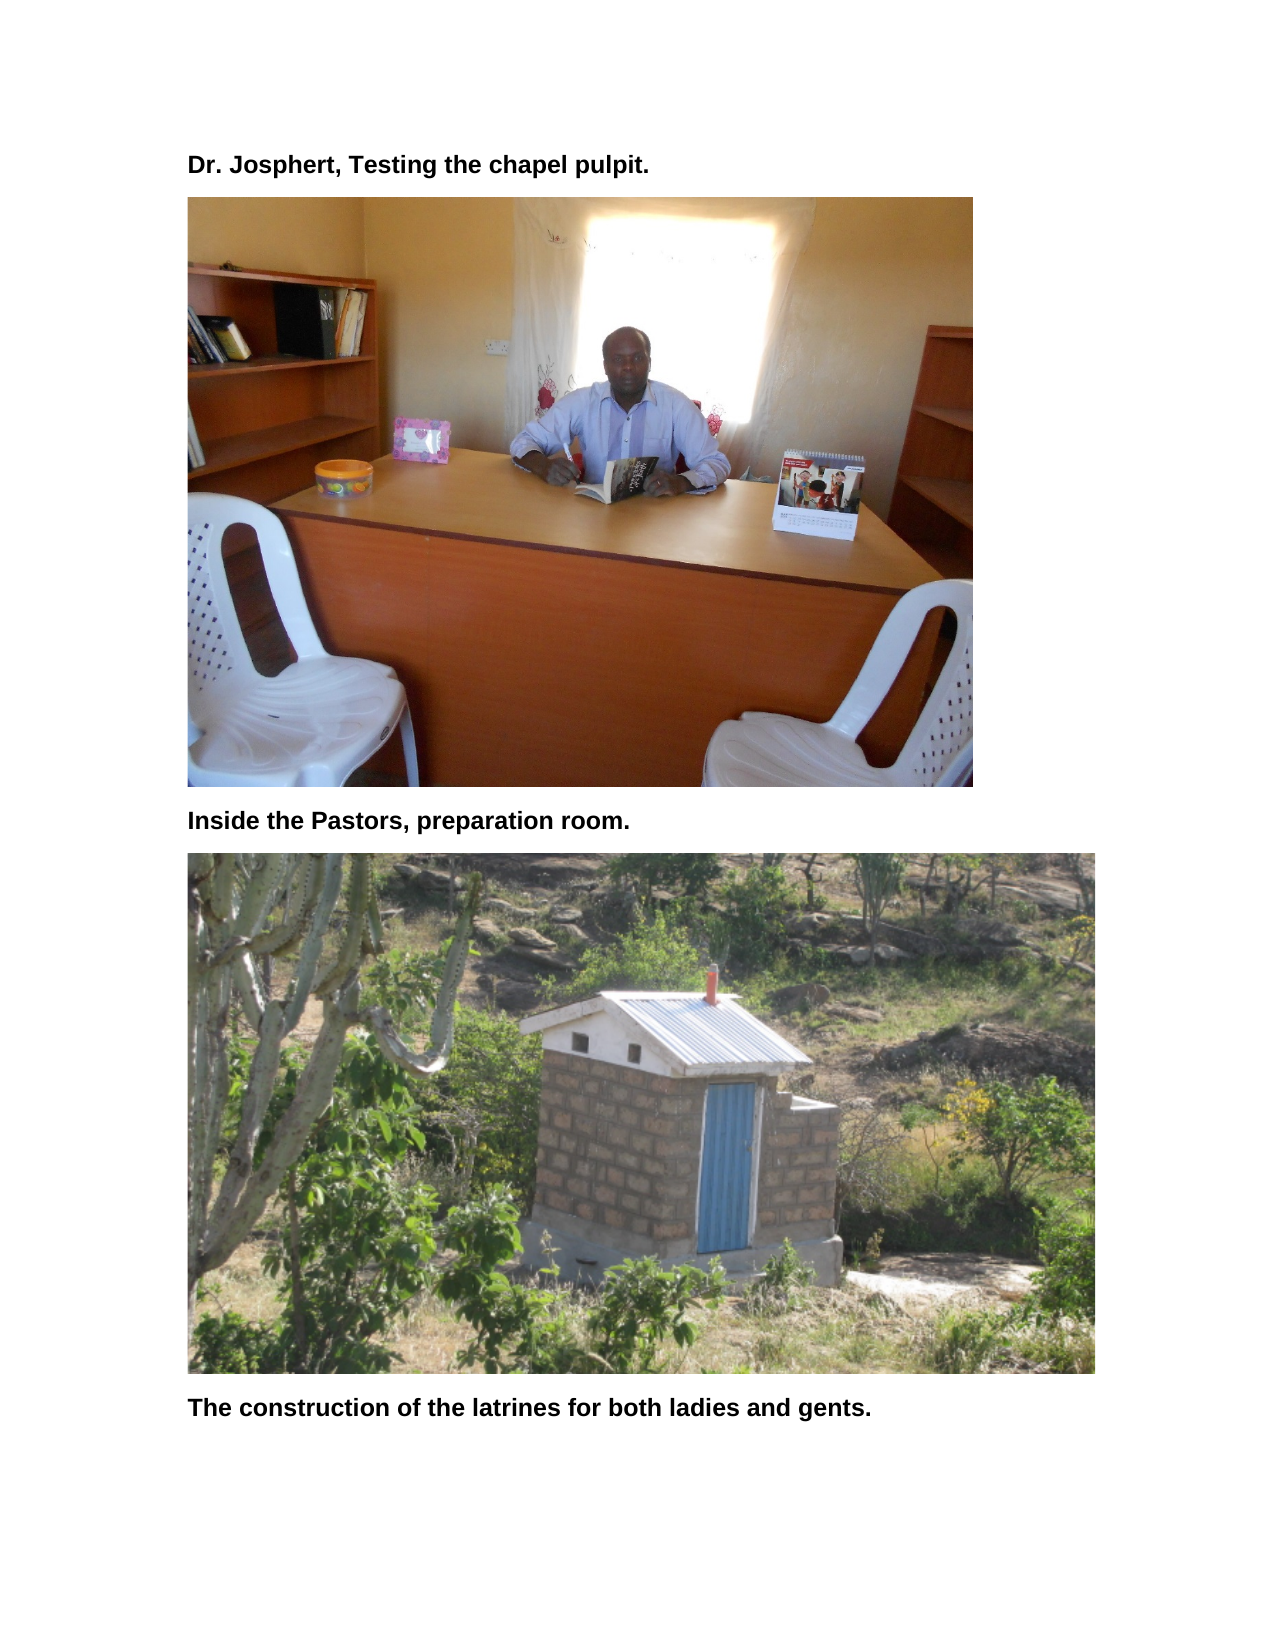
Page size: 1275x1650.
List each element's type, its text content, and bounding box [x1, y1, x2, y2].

text Dr. Josphert, Testing the chapel pulpit. [187, 150, 1087, 179]
picture [187, 853, 1096, 1374]
text The construction of the latrines for both ladies and gents. [187, 1393, 1087, 1422]
picture [187, 197, 973, 787]
text Inside the Pastors, preparation room. [187, 806, 1087, 835]
